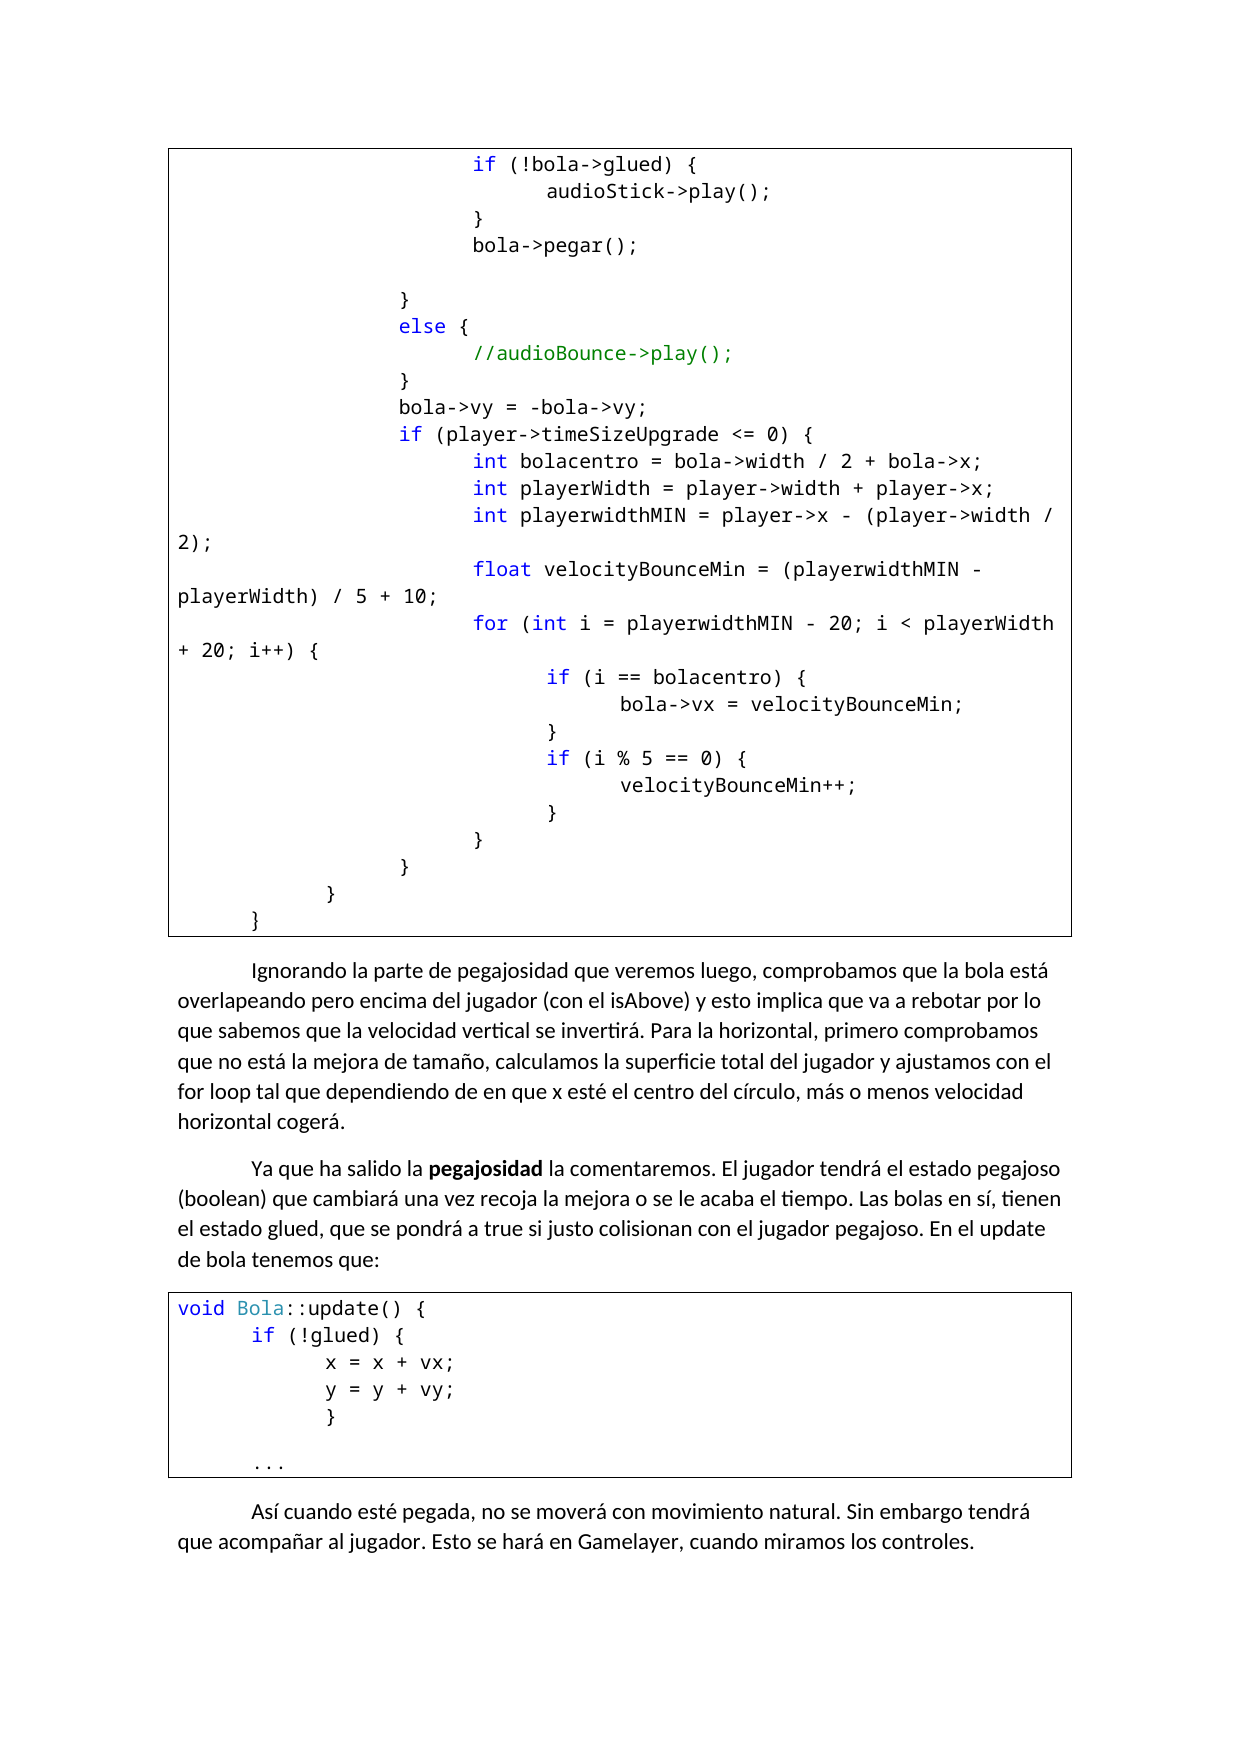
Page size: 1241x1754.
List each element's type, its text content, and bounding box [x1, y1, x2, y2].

text } [177, 717, 1063, 744]
text if (i % 5 == 0) { [177, 744, 1063, 771]
text } [177, 852, 1063, 879]
text } [177, 798, 1063, 825]
text if (i == bolacentro) { [177, 663, 1063, 690]
text } [177, 879, 1063, 903]
text Ya que ha salido la pegajosidad la comentaremos. El jugador tendrá el estado pegajoso (boolean) que cambiará una vez recoja la mejora o se le acaba el tiempo. Las bolas en sí, tienen el estado glued, que se pondrá a true si justo colisionan con el jugador pegajoso. En el update de bola tenemos que: [177, 1154, 1063, 1273]
text int bolacentro = bola->width / 2 + bola->x; [177, 447, 1063, 474]
text void Bola::update() { [169, 1293, 1071, 1322]
text y = y + vy; [177, 1376, 1063, 1403]
text } [169, 903, 1071, 936]
text } [177, 1403, 1063, 1429]
text Ignorando la parte de pegajosidad que veremos luego, comprobamos que la bola está overlapeando pero encima del jugador (con el isAbove) y esto implica que va a rebotar por lo que sabemos que la velocidad vertical se invertirá. Para la horizontal, primero comprobamos que no está la mejora de tamaño, calculamos la superficie total del jugador y ajustamos con el for loop tal que dependiendo de en que x esté el centro del círculo, más o menos velocidad horizontal cogerá. [177, 956, 1063, 1135]
text if (player->timeSizeUpgrade <= 0) { [177, 421, 1063, 447]
text bola->vx = velocityBounceMin; [177, 690, 1063, 717]
text x = x + vx; [177, 1349, 1063, 1376]
text bola->vy = -bola->vy; [177, 393, 1063, 421]
text velocityBounceMin++; [177, 771, 1063, 798]
text } [177, 286, 1063, 313]
text int playerWidth = player->width + player->x; [177, 474, 1063, 501]
text if (!glued) { [177, 1322, 1063, 1349]
text for (int i = playerwidthMIN - 20; i < playerWidth + 20; i++) { [177, 609, 1063, 663]
text } [177, 825, 1063, 852]
text int playerwidthMIN = player->x - (player->width / 2); [177, 501, 1063, 555]
text Así cuando esté pegada, no se moverá con movimiento natural. Sin embargo tendrá que acompañar al jugador. Esto se hará en Gamelayer, cuando miramos los controles. [177, 1497, 1063, 1555]
text bola->pegar(); [177, 232, 1063, 259]
text ... [169, 1445, 1071, 1477]
text float velocityBounceMin = (playerwidthMIN - playerWidth) / 5 + 10; [177, 555, 1063, 609]
text audioStick->play(); [177, 178, 1063, 205]
text if (!bola->glued) { [169, 149, 1071, 178]
text } [177, 205, 1063, 232]
text } [177, 367, 1063, 393]
text else { [177, 313, 1063, 339]
text //audioBounce->play(); [177, 339, 1063, 367]
